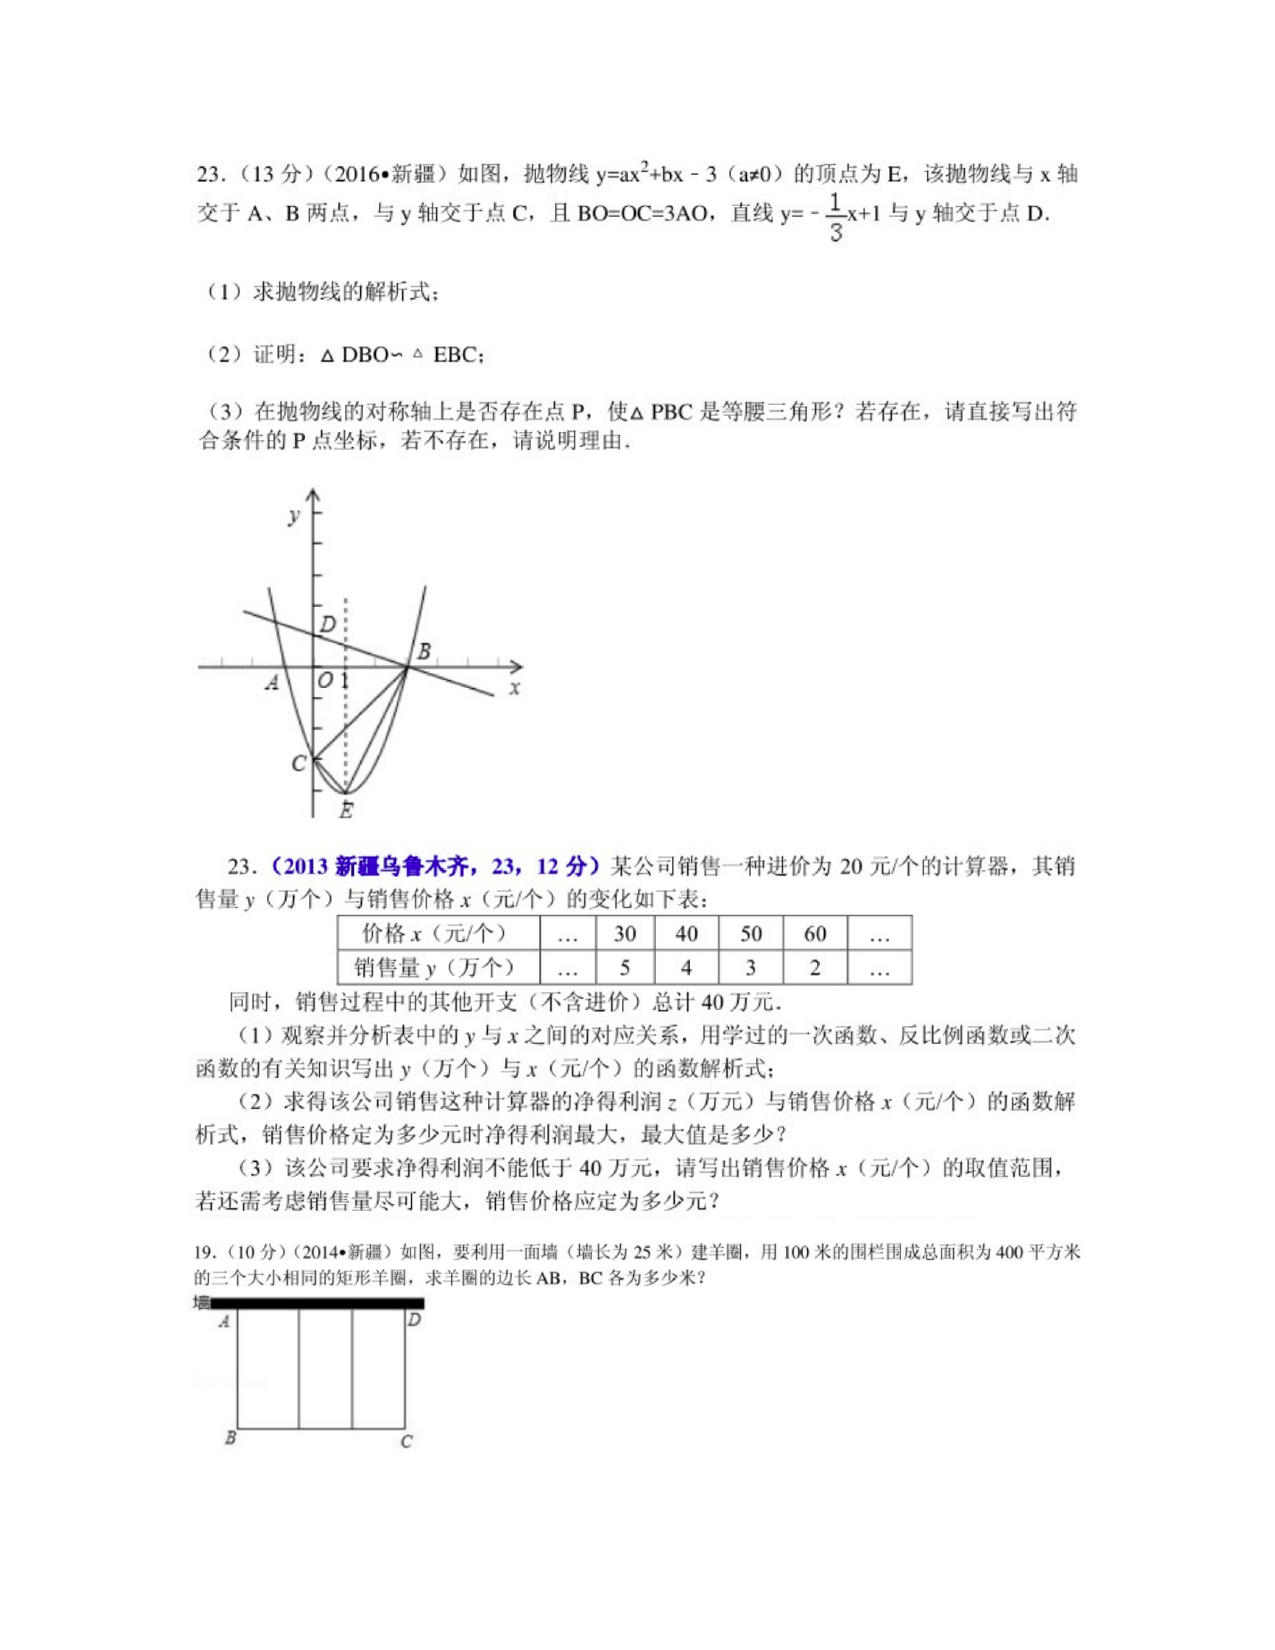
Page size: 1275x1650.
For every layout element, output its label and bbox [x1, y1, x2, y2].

picture [187, 150, 1088, 828]
picture [187, 1237, 1088, 1454]
picture [187, 846, 1088, 1219]
